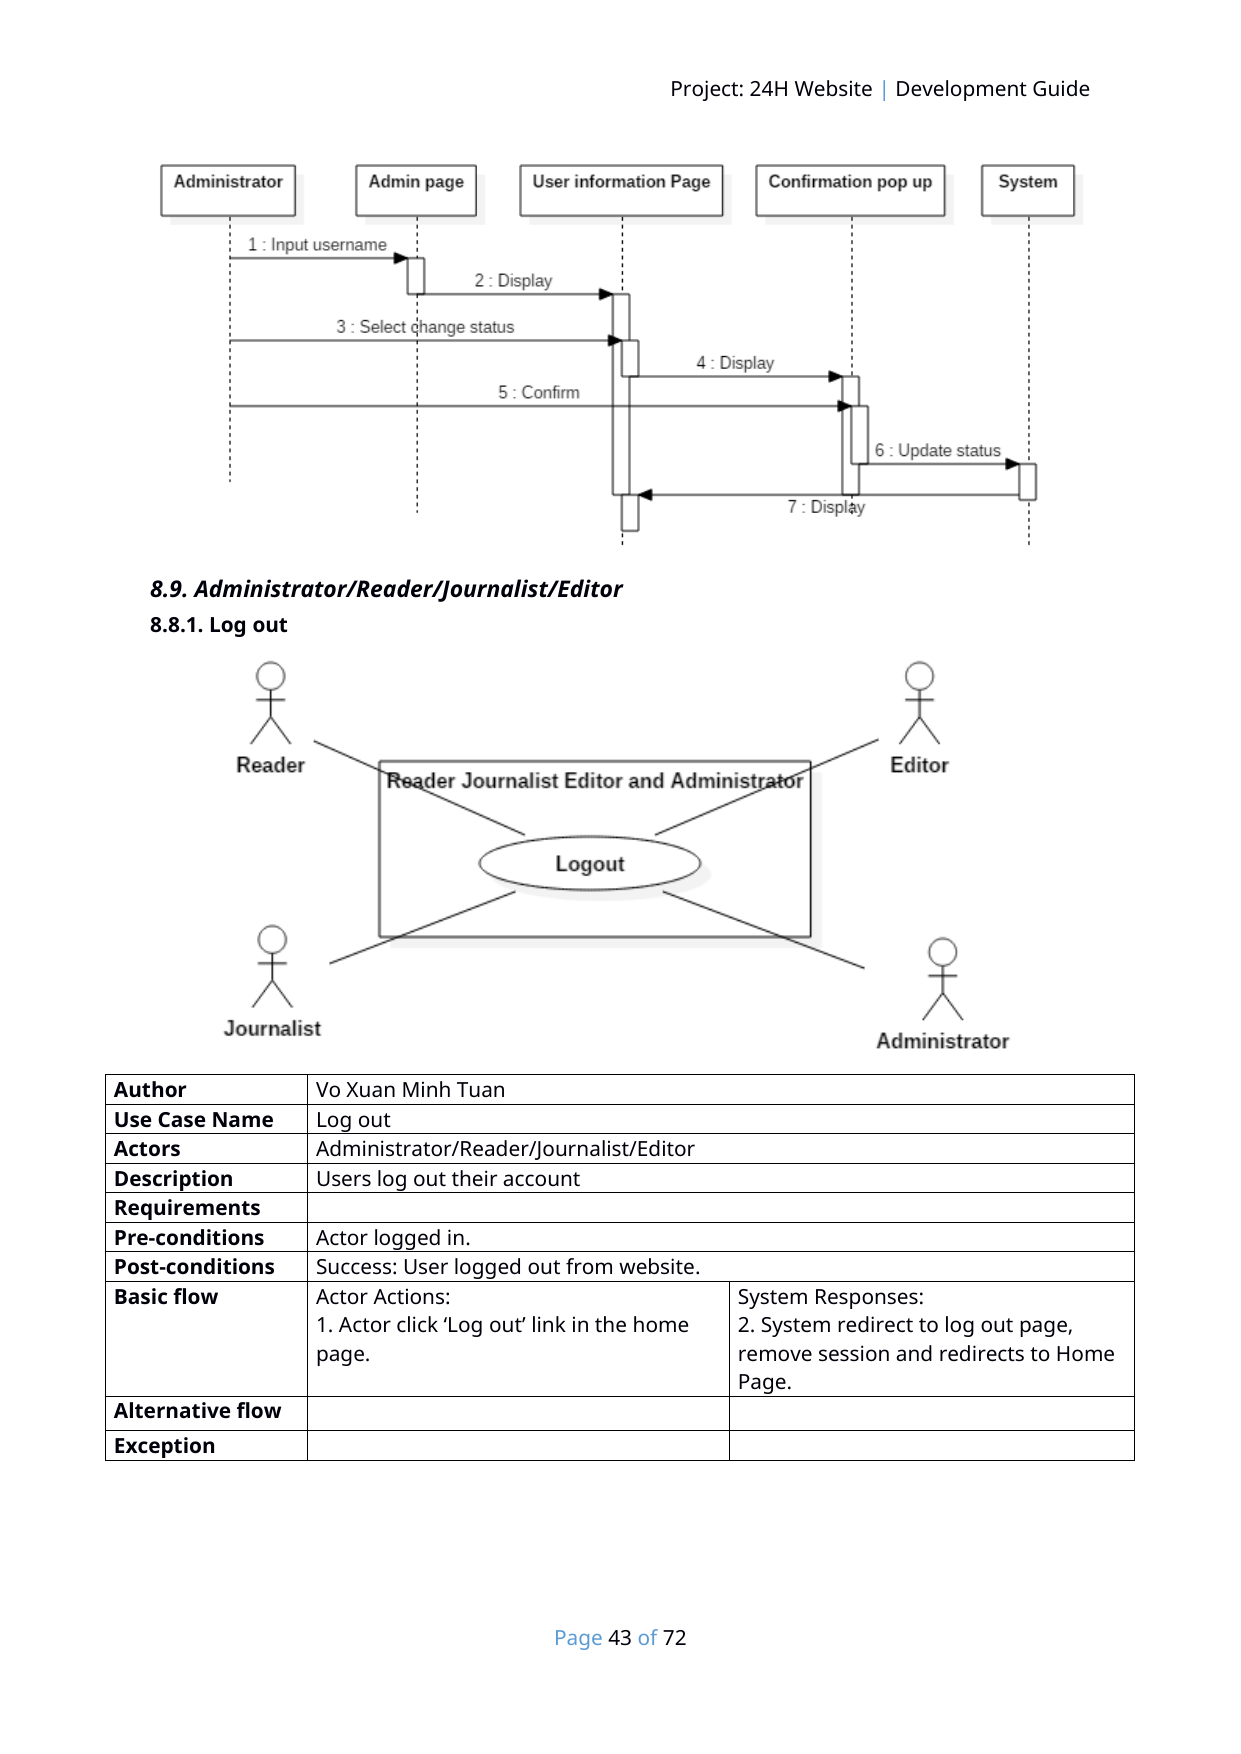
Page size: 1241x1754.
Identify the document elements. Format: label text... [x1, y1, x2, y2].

table_cell Exception [106, 1431, 307, 1459]
table_cell Log out [308, 1105, 1134, 1133]
table_cell [730, 1431, 1134, 1459]
text 8.9. Administrator/Reader/Journalist/Editor [150, 573, 1090, 604]
table_cell System Responses: 2. System redirect to log out page, remove session and redirects to Home Page. [730, 1282, 1134, 1396]
table_cell Alternative flow [106, 1397, 307, 1430]
table_cell Basic flow [106, 1282, 307, 1396]
picture [206, 644, 1034, 1069]
table_header Author [106, 1075, 307, 1104]
text 8.8.1. Log out [150, 610, 1090, 638]
table_cell Post-conditions [106, 1252, 307, 1281]
table_cell [308, 1193, 1134, 1222]
table_header Vo Xuan Minh Tuan [308, 1075, 1134, 1104]
table_cell [730, 1397, 1134, 1430]
table_cell Actor logged in. [308, 1223, 1134, 1251]
table_cell Actor Actions: 1. Actor click ‘Log out’ link in the home page. [308, 1282, 729, 1396]
picture [150, 150, 1090, 567]
table_cell Description [106, 1164, 307, 1192]
table_cell Use Case Name [106, 1105, 307, 1133]
table_cell Requirements [106, 1193, 307, 1222]
table_cell Administrator/Reader/Journalist/Editor [308, 1134, 1134, 1163]
table_cell Success: User logged out from website. [308, 1252, 1134, 1281]
table_cell Pre-conditions [106, 1223, 307, 1251]
table_cell [308, 1431, 729, 1459]
table_cell Users log out their account [308, 1164, 1134, 1192]
table_cell [308, 1397, 729, 1430]
table_cell Actors [106, 1134, 307, 1163]
